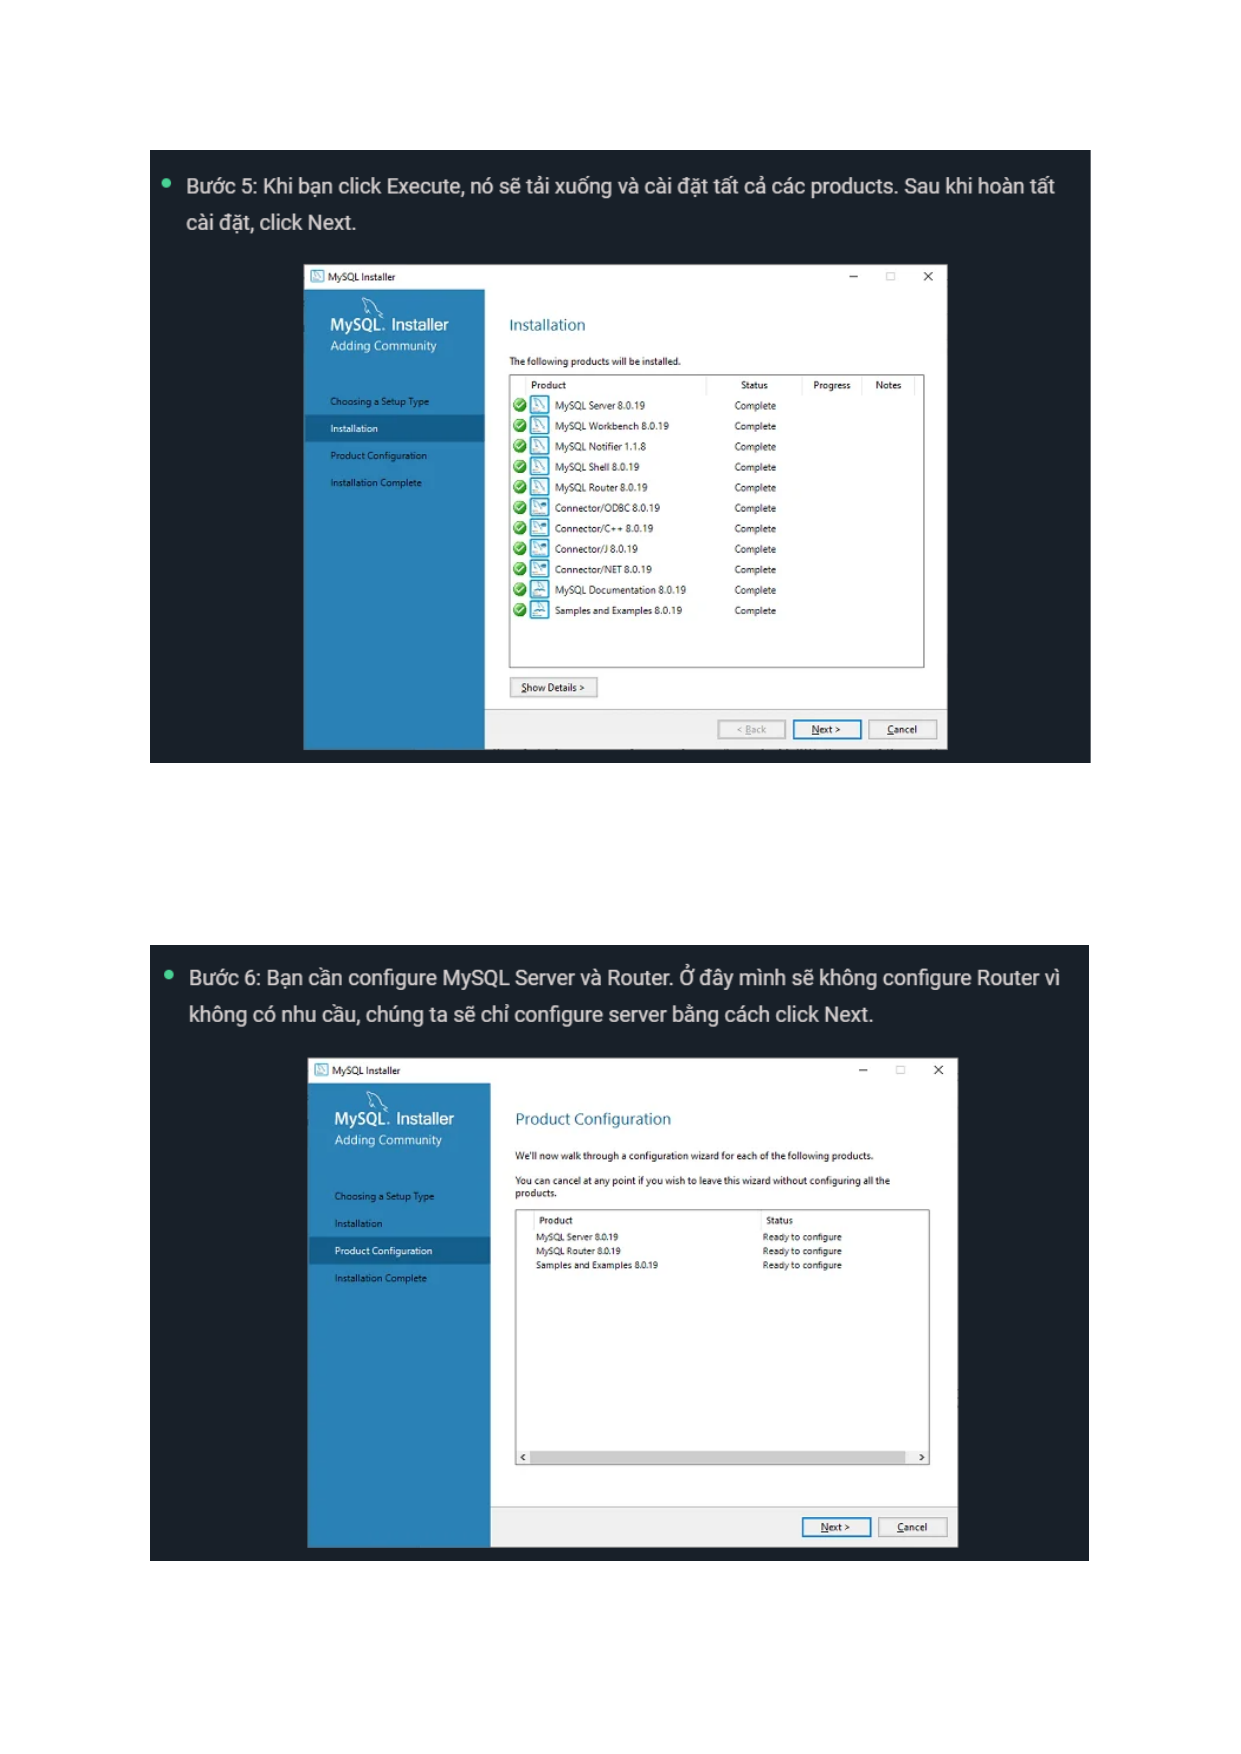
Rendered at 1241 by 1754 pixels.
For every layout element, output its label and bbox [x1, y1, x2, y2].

picture [150, 150, 1091, 763]
picture [150, 945, 1089, 1561]
